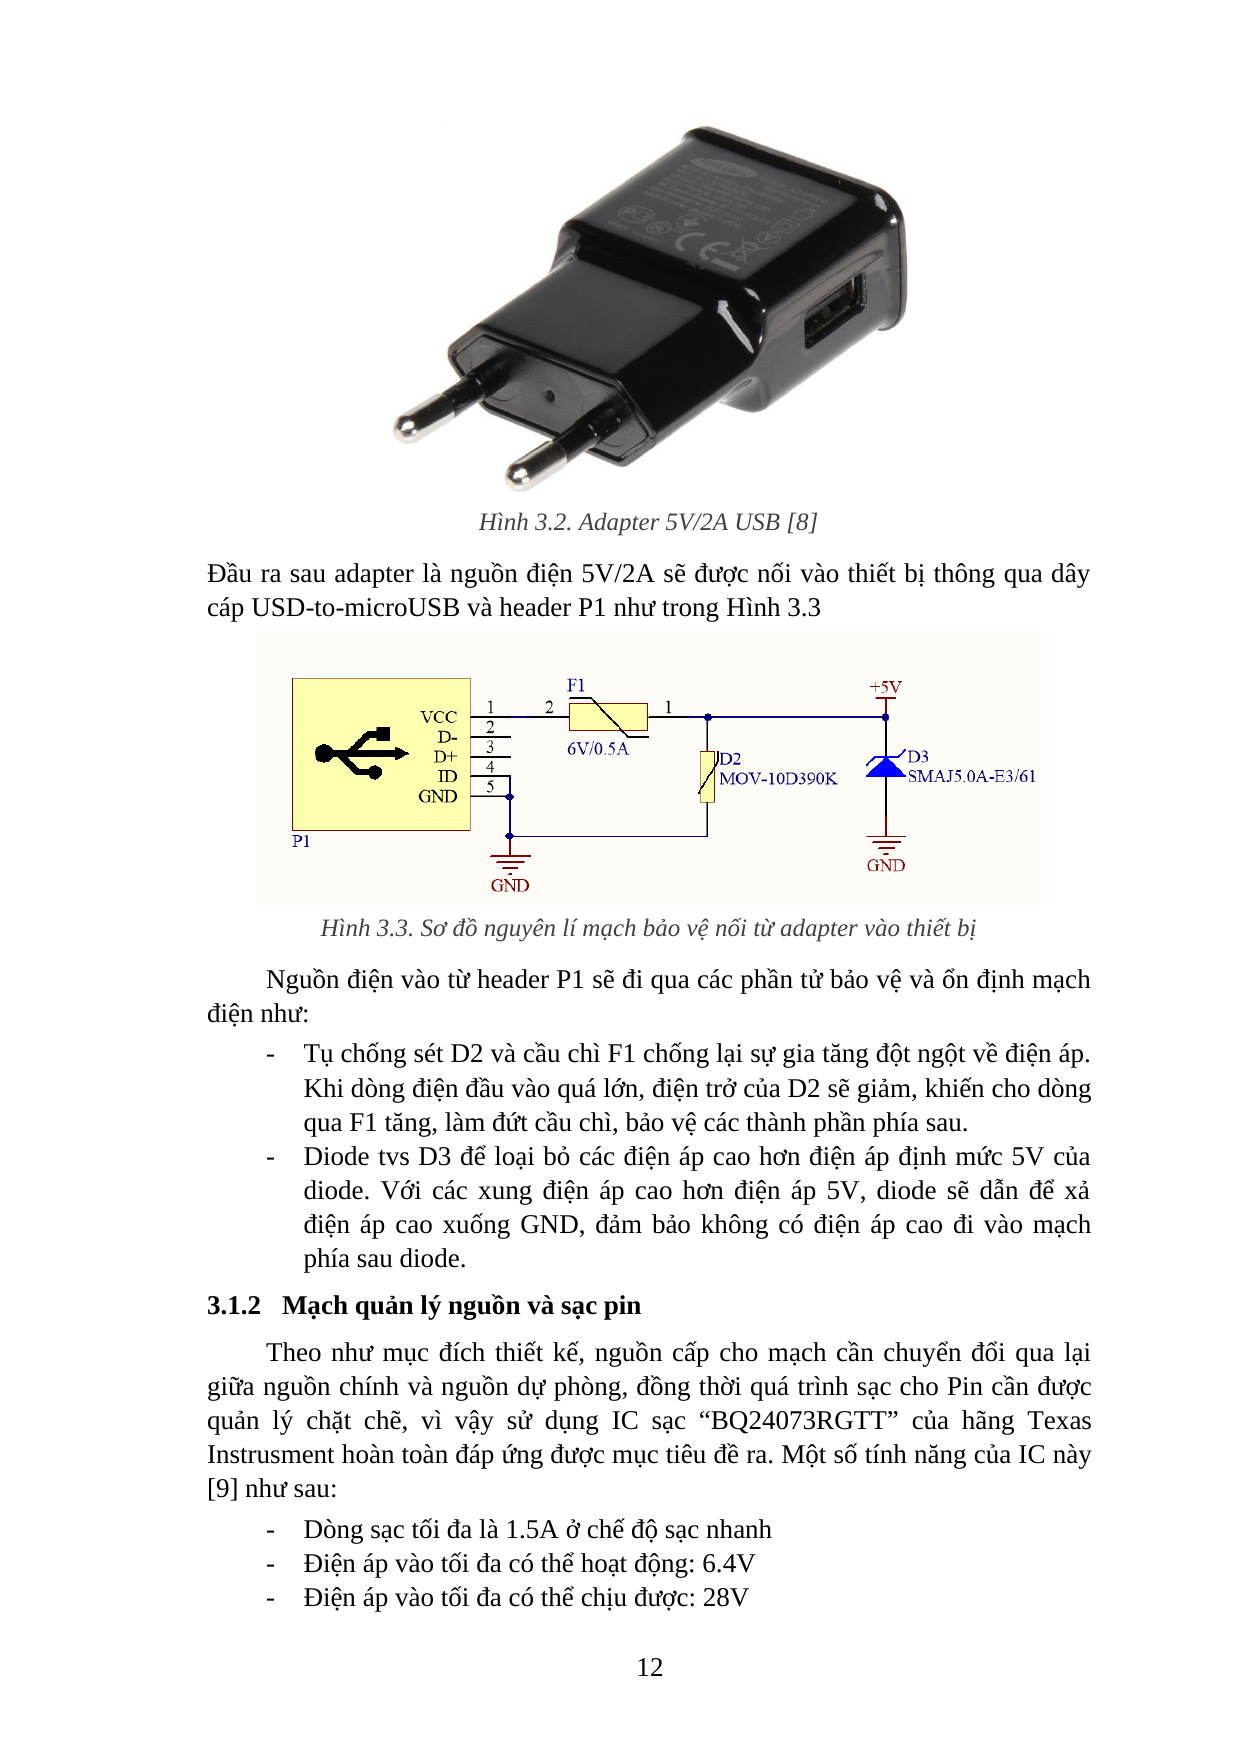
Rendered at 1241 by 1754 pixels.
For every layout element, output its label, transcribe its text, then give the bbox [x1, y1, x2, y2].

text Nguồn điện vào từ header P1 sẽ đi qua các phần tử bảo vệ và ổn định mạch điện như: [207, 963, 1092, 1028]
text Hình .. Adapter 5V/2A USB [207, 507, 1092, 536]
list Điện áp vào tối đa có thể chịu được: 28V [266, 1581, 1092, 1612]
list Diode tvs D3 để loại bỏ các điện áp cao hơn điện áp định mức 5V của diode. Với các xung điện áp cao hơn điện áp 5V, diode sẽ dẫn để xả điện áp cao xuống GND, đảm bảo không có điện áp cao đi vào mạch phía sau diode. [266, 1140, 1092, 1274]
subtitle Mạch quản lý nguồn và sạc pin [207, 1289, 1092, 1320]
picture [388, 118, 912, 498]
text Theo như mục đích thiết kế, nguồn cấp cho mạch cần chuyển đổi qua lại giữa nguồn chính và nguồn dự phòng, đồng thời quá trình sạc cho Pin cần được quản lý chặt chẽ, vì vậy sử dụng IC sạc “BQ24073RGTT” của hãng Texas Instrusment hoàn toàn đáp ứng được mục tiêu đề ra. Một số tính năng của IC này như sau: [207, 1336, 1092, 1504]
list Dòng sạc tối đa là 1.5A ở chế độ sạc nhanh [266, 1513, 1092, 1544]
list Tụ chống sét D2 và cầu chì F1 chống lại sự gia tăng đột ngột về điện áp. Khi dòng điện đầu vào quá lớn, điện trở của D2 sẽ giảm, khiến cho dòng qua F1 tăng, làm đứt cầu chì, bảo vệ các thành phần phía sau. [266, 1038, 1092, 1137]
list Điện áp vào tối đa có thể hoạt động: 6.4V [266, 1547, 1092, 1578]
picture [256, 631, 1044, 905]
